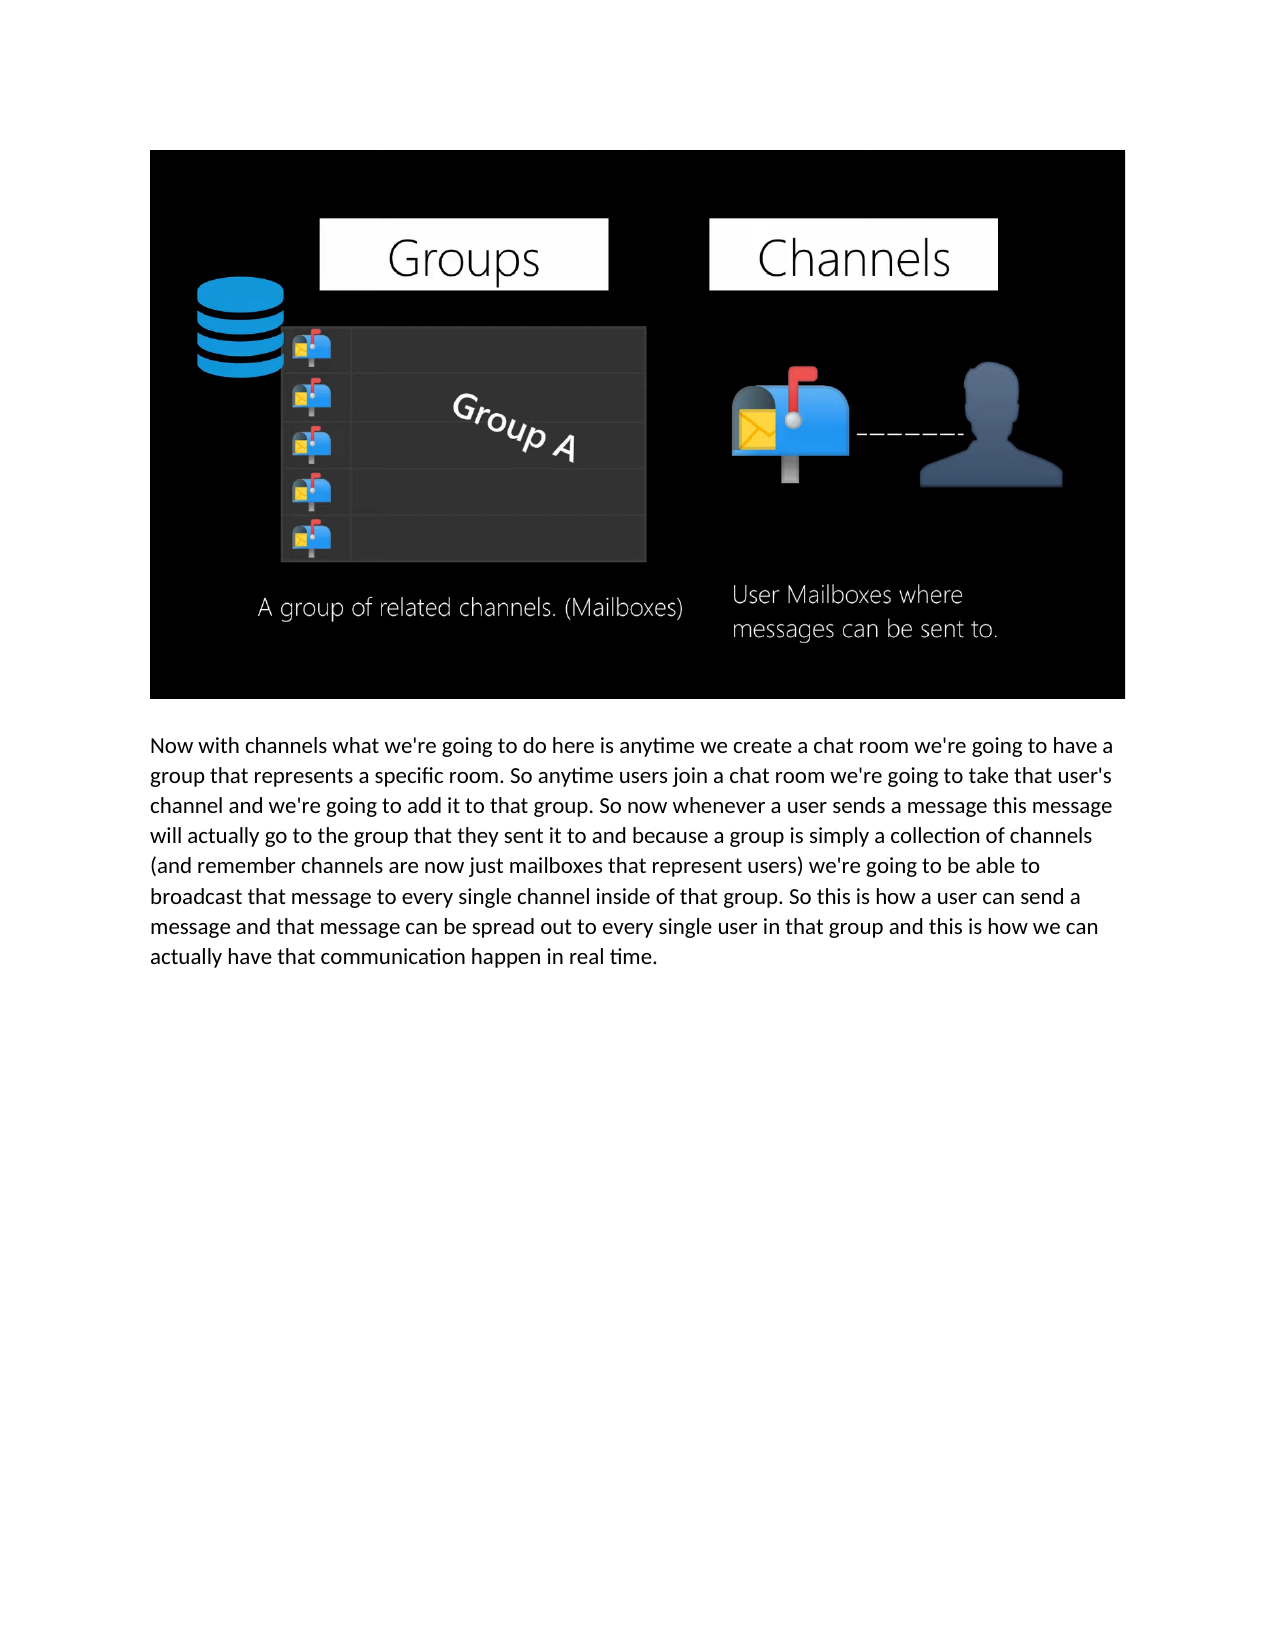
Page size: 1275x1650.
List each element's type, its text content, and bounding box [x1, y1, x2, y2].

picture [150, 150, 1125, 699]
text Now with channels what we're going to do here is anytime we create a chat room we're going to have a group that represents a specific room. So anytime users join a chat room we're going to take that user's channel and we're going to add it to that group. So now whenever a user sends a message this message will actually go to the group that they sent it to and because a group is simply a collection of channels (and remember channels are now just mailboxes that represent users) we're going to be able to broadcast that message to every single channel inside of that group. So this is how a user can send a message and that message can be spread out to every single user in that group and this is how we can actually have that communication happen in real time. [150, 731, 1125, 970]
